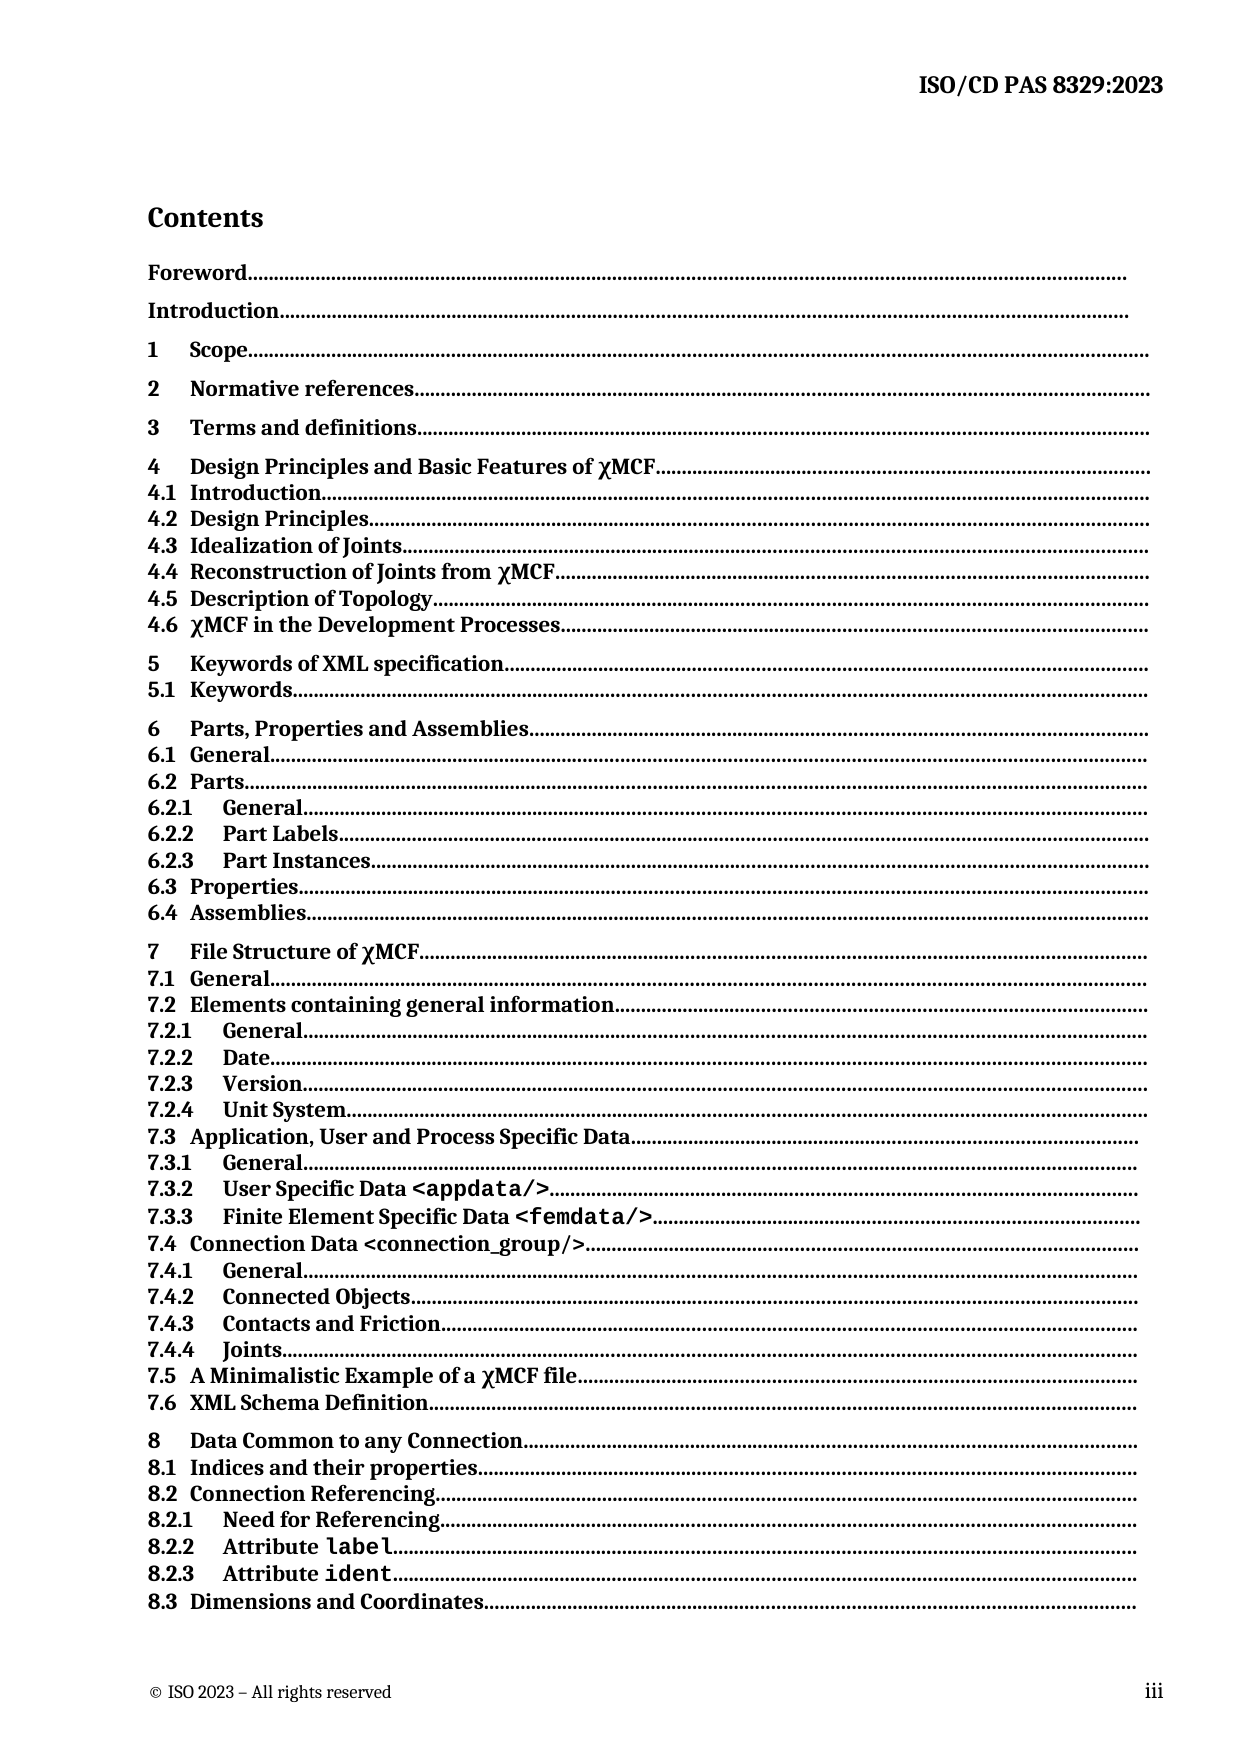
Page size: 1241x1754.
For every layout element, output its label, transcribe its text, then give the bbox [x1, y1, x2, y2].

text 7.2.2 Date 9 [148, 1044, 1111, 1071]
text 6.2.2 Part Labels 7 [148, 821, 1111, 847]
text 7.2 Elements containing general information 8 [148, 992, 1111, 1018]
text 8 Data Common to any Connection 23 [148, 1428, 1111, 1454]
text 7.3.2 User Specific Data <appdata/> 10 [148, 1176, 1111, 1204]
text 4.2 Design Principles 1 [148, 506, 1111, 533]
text 4.5 Description of Topology 3 [148, 585, 1111, 612]
text 7.2.1 General 8 [148, 1018, 1111, 1044]
text 7.4 Connection Data <connection_group/> 13 [148, 1231, 1111, 1258]
text 7.4.2 Connected Objects 13 [148, 1284, 1111, 1310]
text 7.5 A Minimalistic Example of a χMCF file 22 [148, 1363, 1111, 1389]
text 7 File Structure of χMCF 8 [148, 939, 1111, 965]
text 7.3.1 General 10 [148, 1150, 1111, 1176]
text 7.3.3 Finite Element Specific Data <femdata/> 11 [148, 1204, 1111, 1231]
text 7.3 Application, User and Process Specific Data 10 [148, 1123, 1111, 1150]
text 1 Scope 1 [148, 337, 1111, 363]
text 8.2 Connection Referencing 23 [148, 1481, 1111, 1507]
text 7.1 General 8 [148, 965, 1111, 992]
text 7.4.4 Joints 21 [148, 1337, 1111, 1363]
text 6 Parts, Properties and Assemblies 6 [148, 716, 1111, 742]
text 4.6 χMCF in the Development Processes 4 [148, 612, 1111, 638]
text 8.2.2 Attribute label 23 [148, 1534, 1111, 1561]
text 5.1 Keywords 5 [148, 677, 1111, 703]
text 7.2.4 Unit System 9 [148, 1097, 1111, 1123]
text Introduction xiv [148, 298, 1111, 324]
text 7.4.1 General 13 [148, 1258, 1111, 1284]
text Contents [148, 202, 1163, 234]
text 7.2.3 Version 9 [148, 1071, 1111, 1097]
text 6.2.3 Part Instances 7 [148, 847, 1111, 874]
text 6.3 Properties 7 [148, 874, 1111, 900]
text 5 Keywords of XML specification 5 [148, 651, 1111, 677]
text 7.6 XML Schema Definition 22 [148, 1389, 1111, 1416]
text 8.1 Indices and their properties 23 [148, 1454, 1111, 1481]
text 2 Normative references 1 [148, 376, 1111, 402]
text 4 Design Principles and Basic Features of χMCF 1 [148, 453, 1111, 480]
text 8.3 Dimensions and Coordinates 24 [148, 1589, 1111, 1615]
text 8.2.1 Need for Referencing 23 [148, 1507, 1111, 1534]
text 7.4.3 Contacts and Friction 19 [148, 1310, 1111, 1337]
text 6.1 General 6 [148, 742, 1111, 768]
text 8.2.3 Attribute ident 23 [148, 1561, 1111, 1589]
text 4.4 Reconstruction of Joints from χMCF 3 [148, 559, 1111, 585]
text 4.3 Idealization of Joints 2 [148, 533, 1111, 559]
text Foreword xiii [148, 259, 1111, 286]
text 6.2.1 General 6 [148, 795, 1111, 821]
text 6.2 Parts 6 [148, 768, 1111, 795]
text 4.1 Introduction 1 [148, 480, 1111, 506]
text 3 Terms and definitions 1 [148, 415, 1111, 441]
text 6.4 Assemblies 7 [148, 900, 1111, 927]
